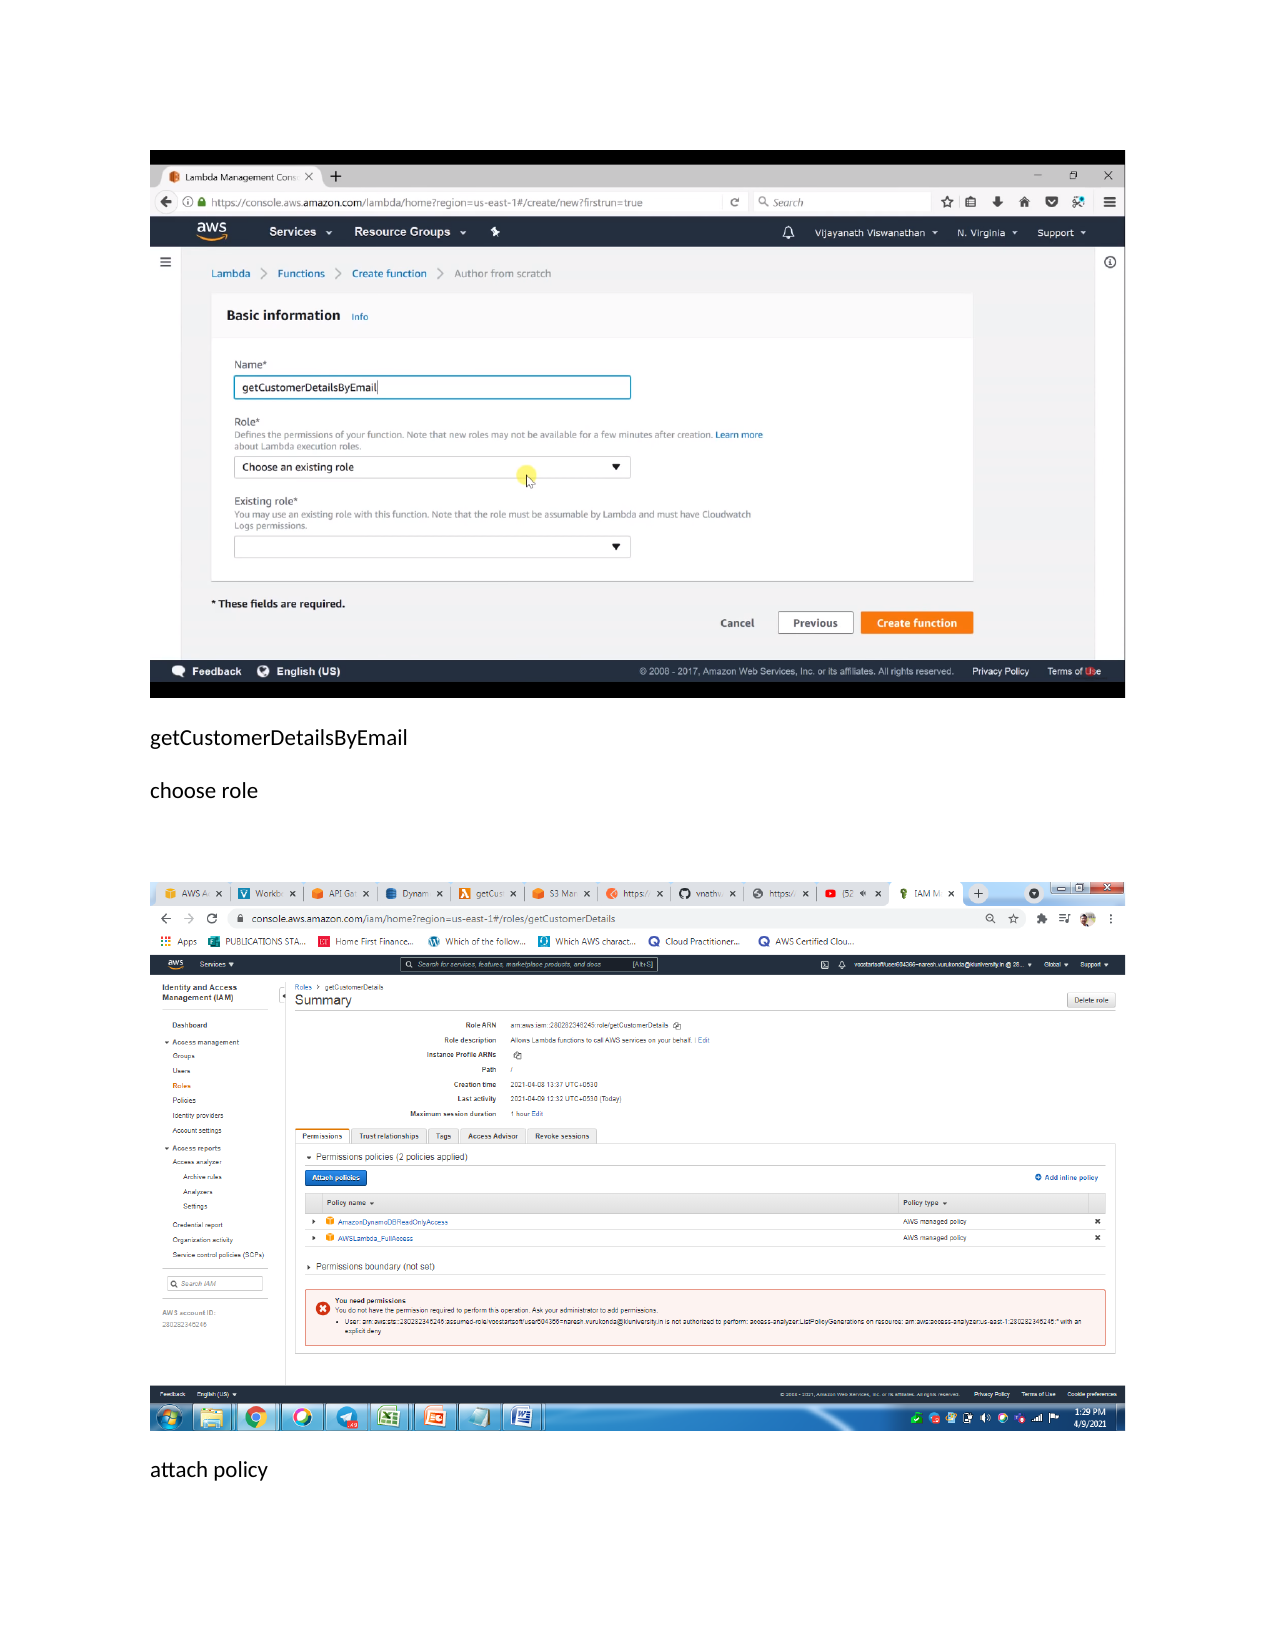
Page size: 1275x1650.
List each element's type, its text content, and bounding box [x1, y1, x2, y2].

picture [150, 882, 1125, 1431]
picture [150, 150, 1125, 698]
text getCustomerDetailsByEmail [150, 723, 1125, 751]
text choose role [150, 776, 1125, 804]
text attach policy [150, 1455, 1125, 1483]
